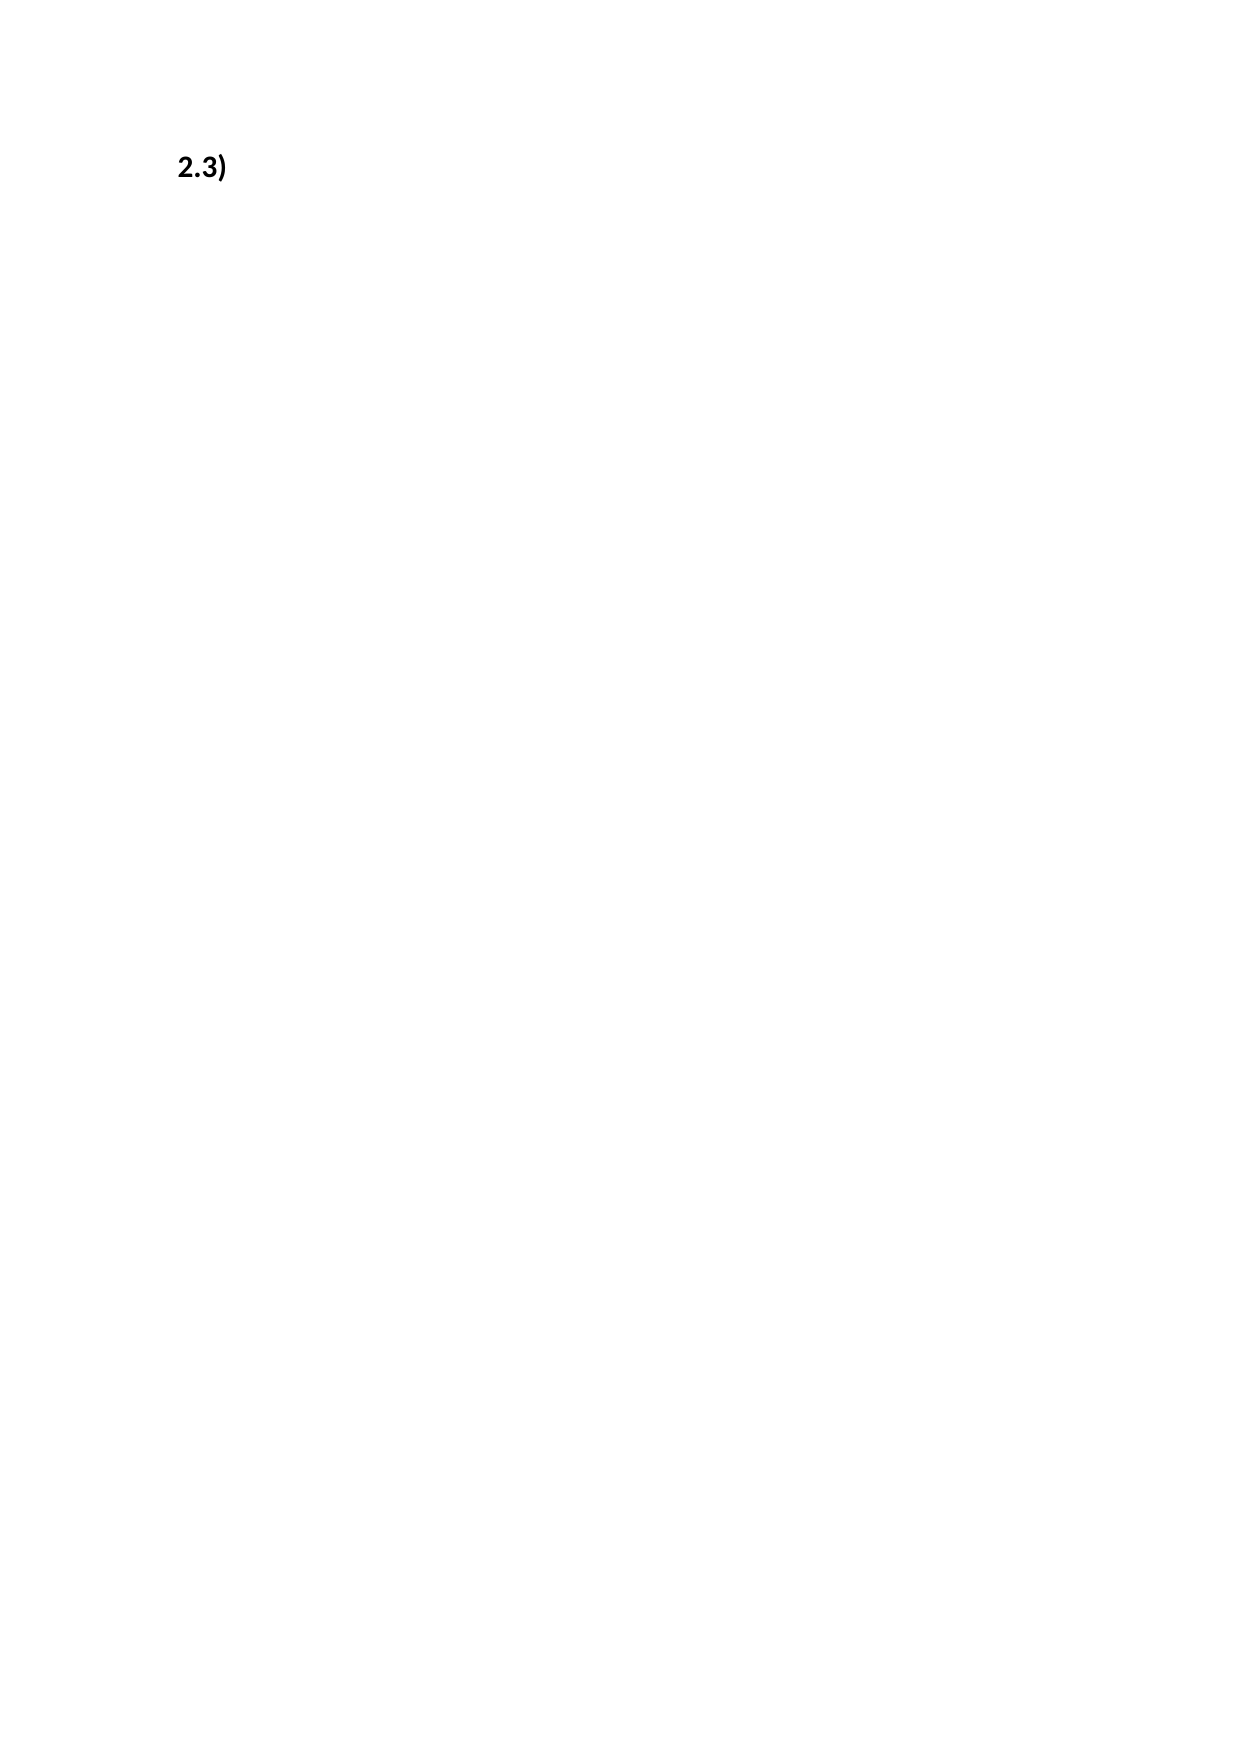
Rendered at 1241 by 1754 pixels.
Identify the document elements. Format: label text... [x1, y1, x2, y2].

text 2.3) [177, 148, 1063, 186]
